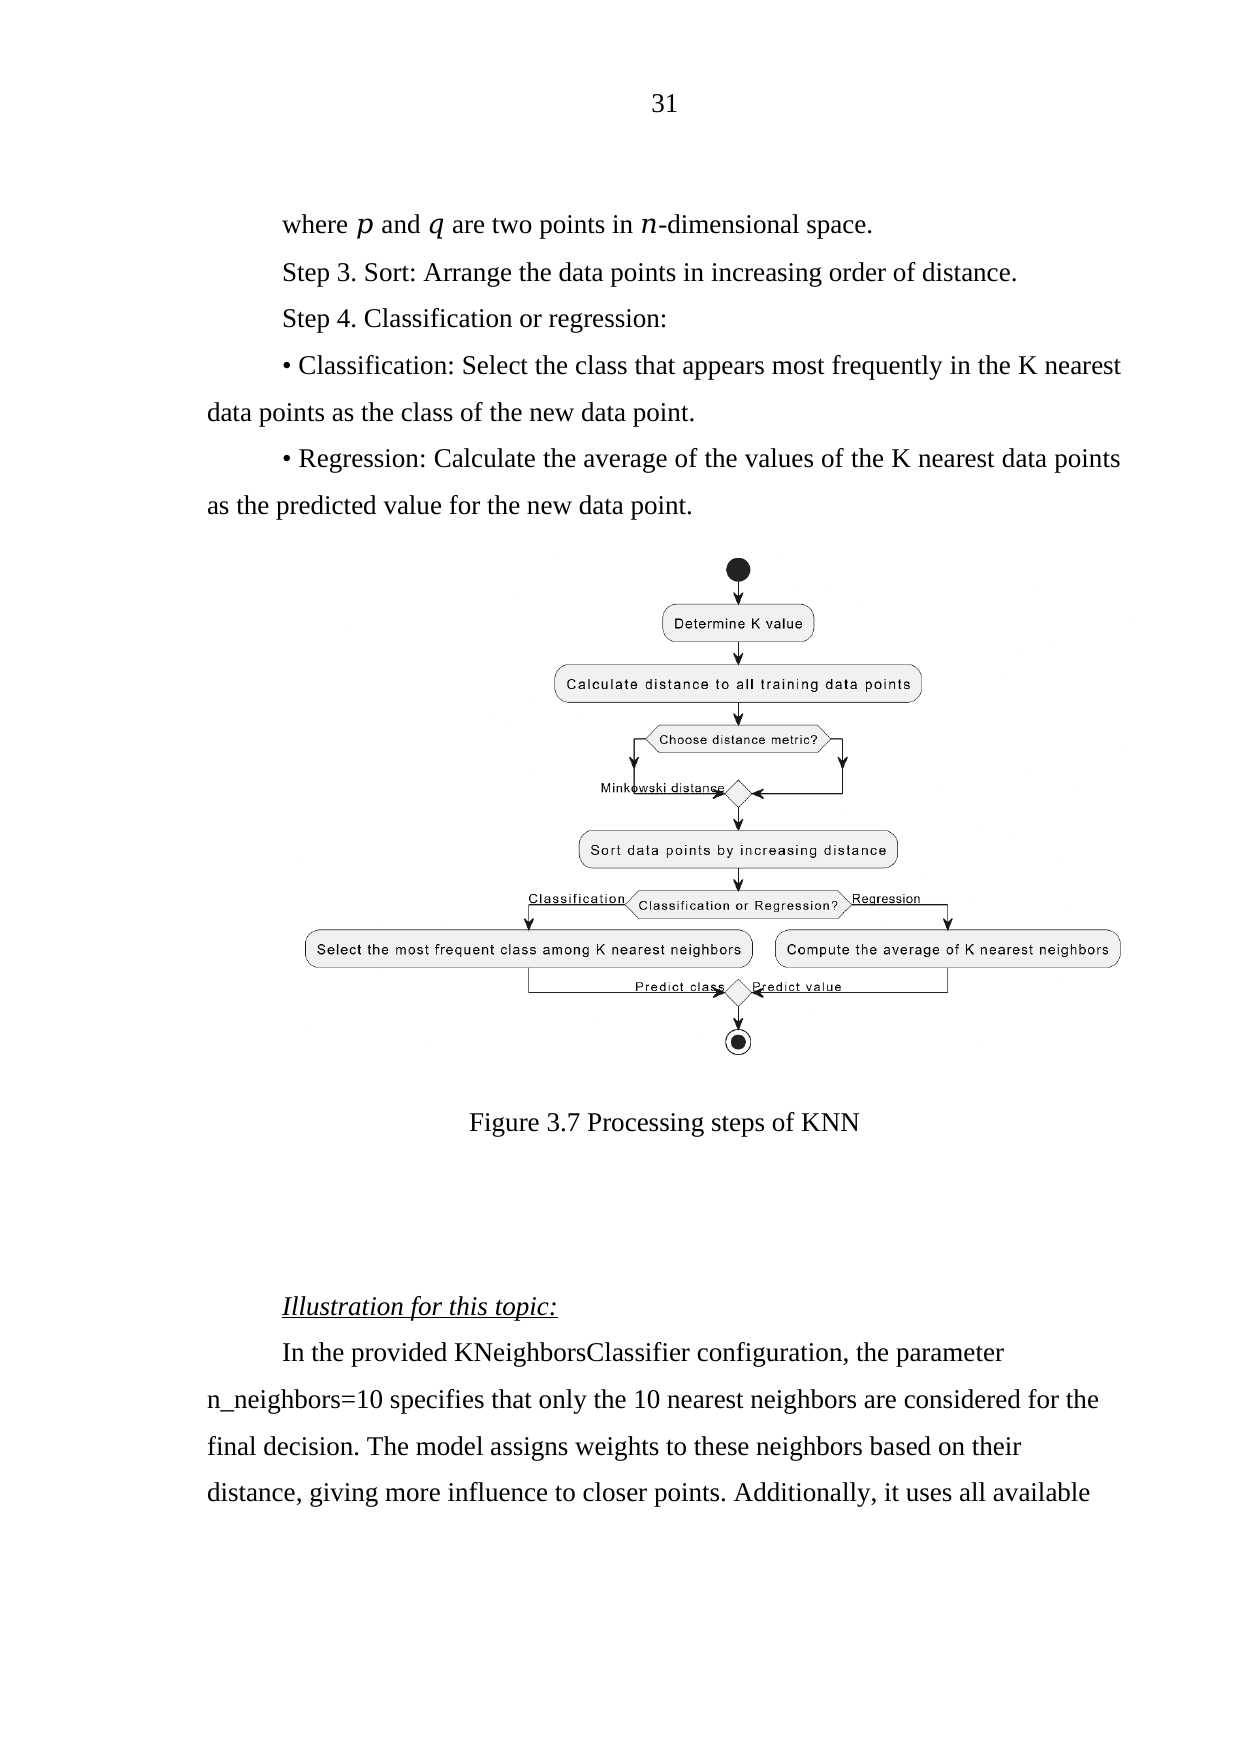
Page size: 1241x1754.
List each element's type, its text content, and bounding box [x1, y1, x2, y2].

text where 𝑝 and 𝑞 are two points in 𝑛-dimensional space. [207, 207, 1122, 239]
text Step 4. Classification or regression: [207, 302, 1122, 334]
text • Regression: Calculate the average of the values of the K nearest data points as the predicted value for the new data point. [207, 442, 1122, 520]
picture [281, 535, 1144, 1078]
text • Classification: Select the class that appears most frequently in the K nearest data points as the class of the new data point. [207, 349, 1122, 427]
text Illustration for this topic: [207, 1290, 1122, 1321]
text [207, 1336, 1122, 1507]
text Step 3. Sort: Arrange the data points in increasing order of distance. [207, 256, 1122, 287]
